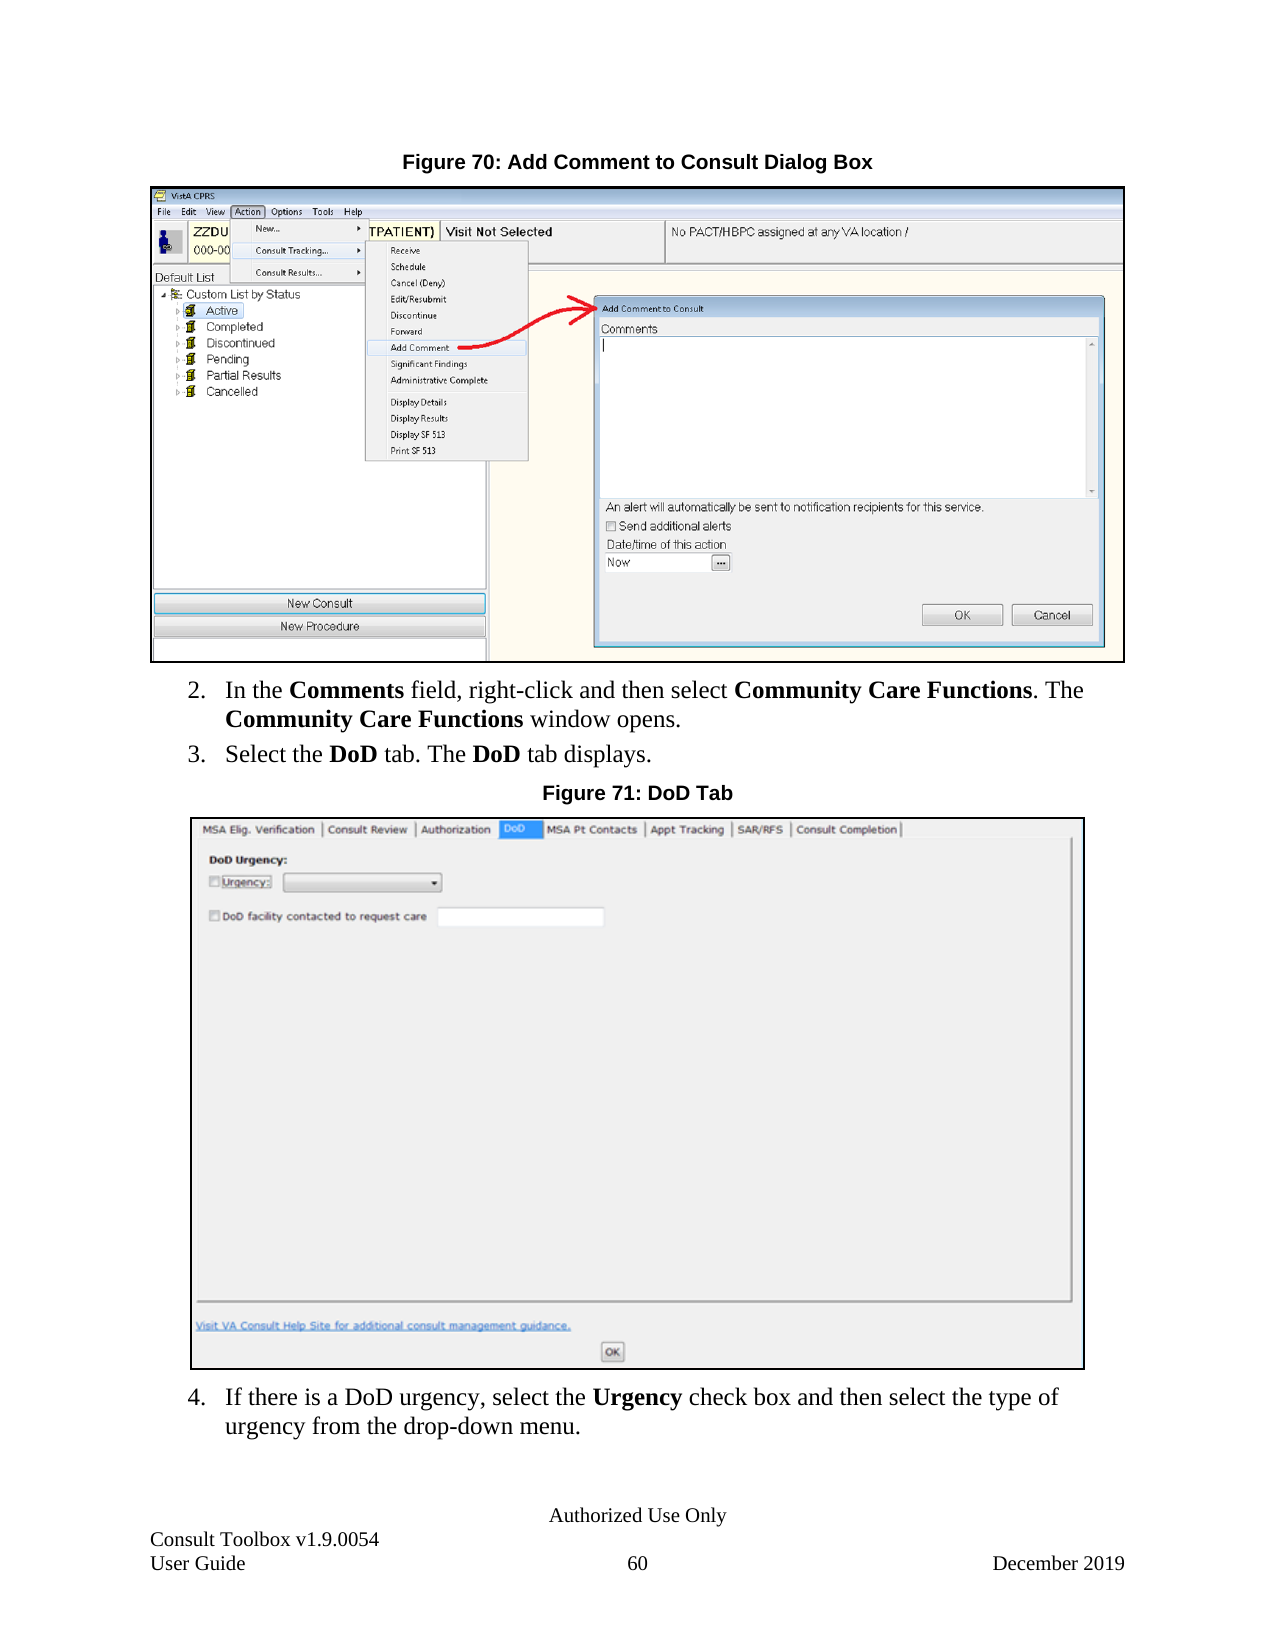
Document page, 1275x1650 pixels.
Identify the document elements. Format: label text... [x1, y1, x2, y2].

text Select the DoD tab. The DoD tab displays. [187, 739, 1125, 768]
picture [152, 189, 1123, 661]
text Figure 71: DoD Tab [150, 780, 1125, 804]
text In the Comments field, right-click and then select Community Care Functions. The Community Care Functions window opens. [187, 675, 1125, 733]
text If there is a DoD urgency, select the Urgency check box and then select the type of urgency from the drop-down menu. [187, 1382, 1125, 1440]
text Figure 70: Add Comment to Consult Dialog Box [150, 150, 1125, 174]
picture [192, 819, 1083, 1368]
